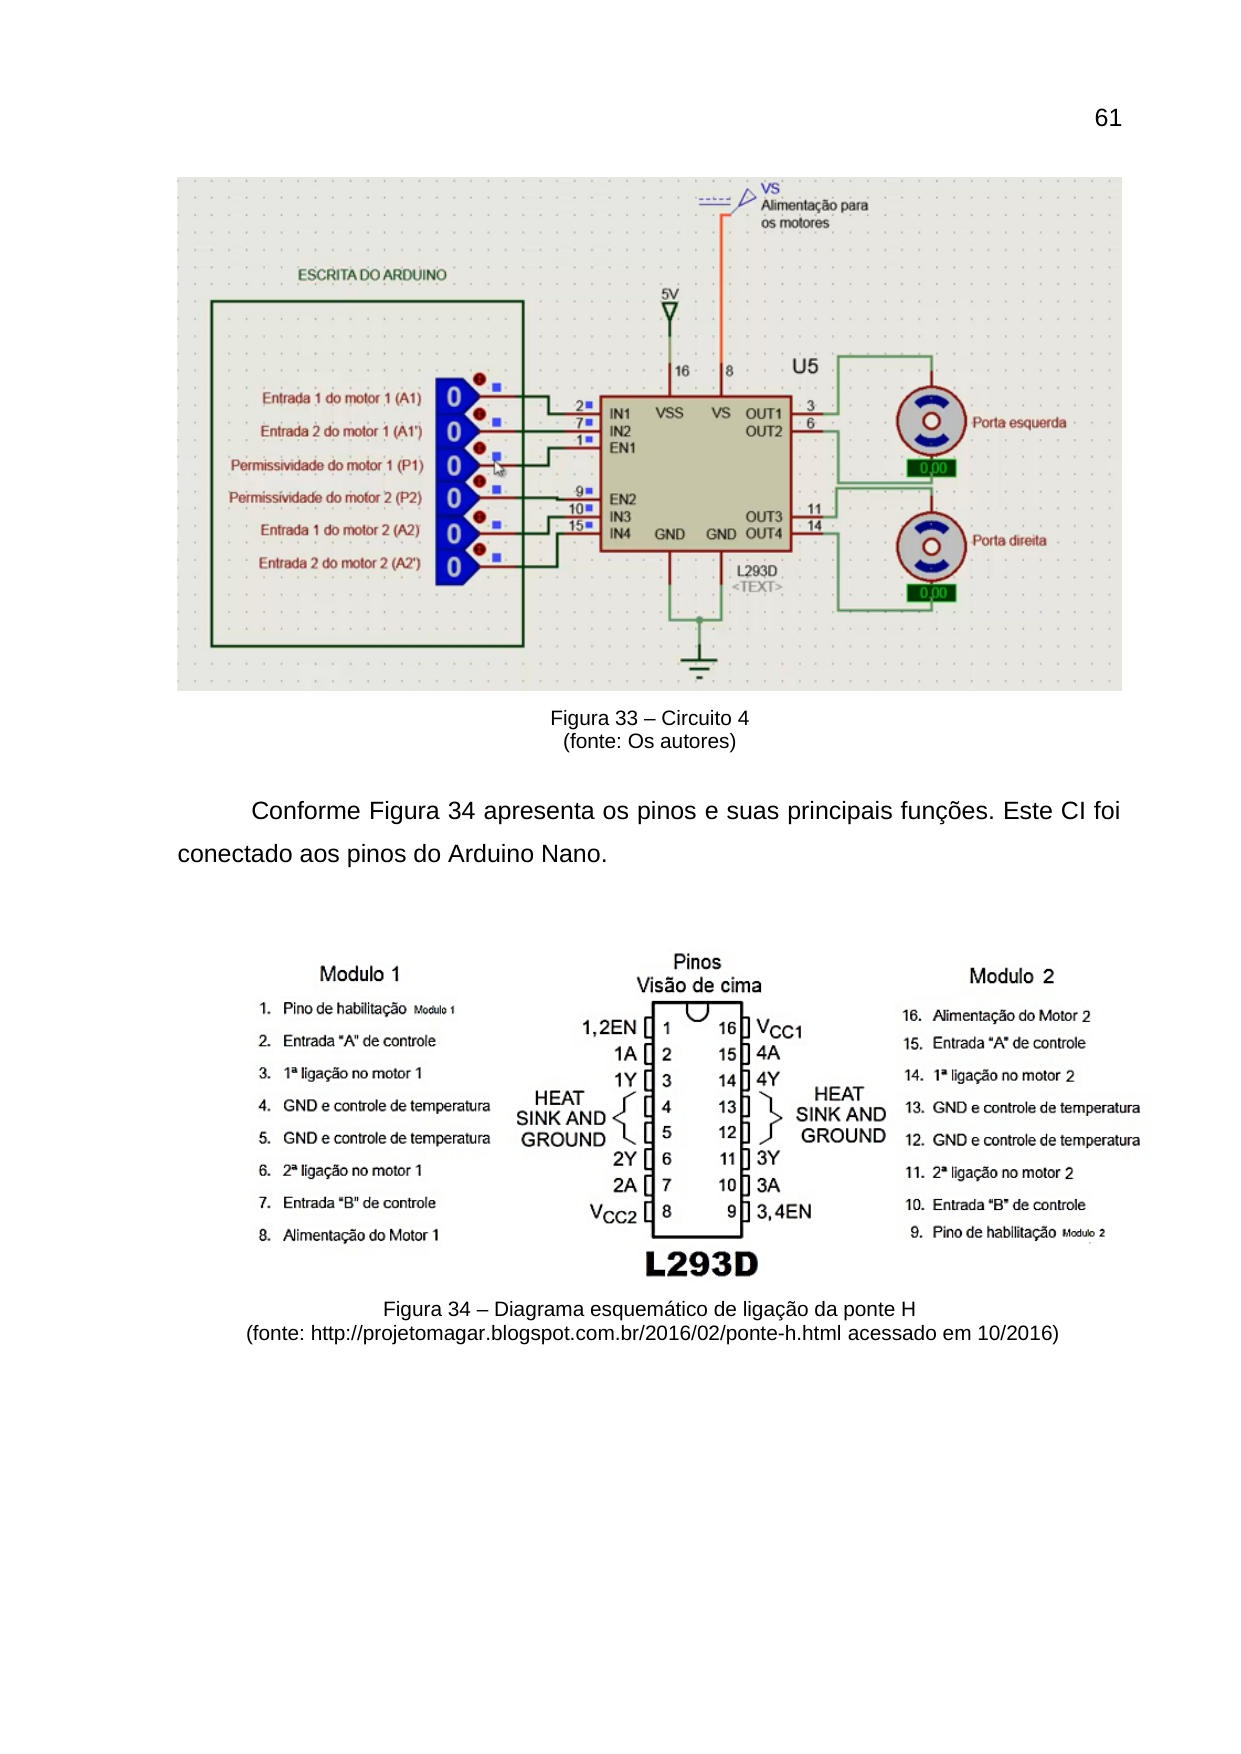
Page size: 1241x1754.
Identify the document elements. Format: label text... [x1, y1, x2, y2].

text Conforme Figura 33 apresenta os pinos e suas principais funções. Este CI foi conectado aos pinos do Arduino Nano. [177, 796, 1122, 868]
text (fonte: Os autores) [177, 729, 1122, 753]
picture [251, 949, 1152, 1282]
text (fonte: http://projetomagar.blogspot.com.br/2016/02/ponte-h.html acessado em 10/2016) [177, 1320, 1122, 1344]
picture [177, 177, 1123, 691]
